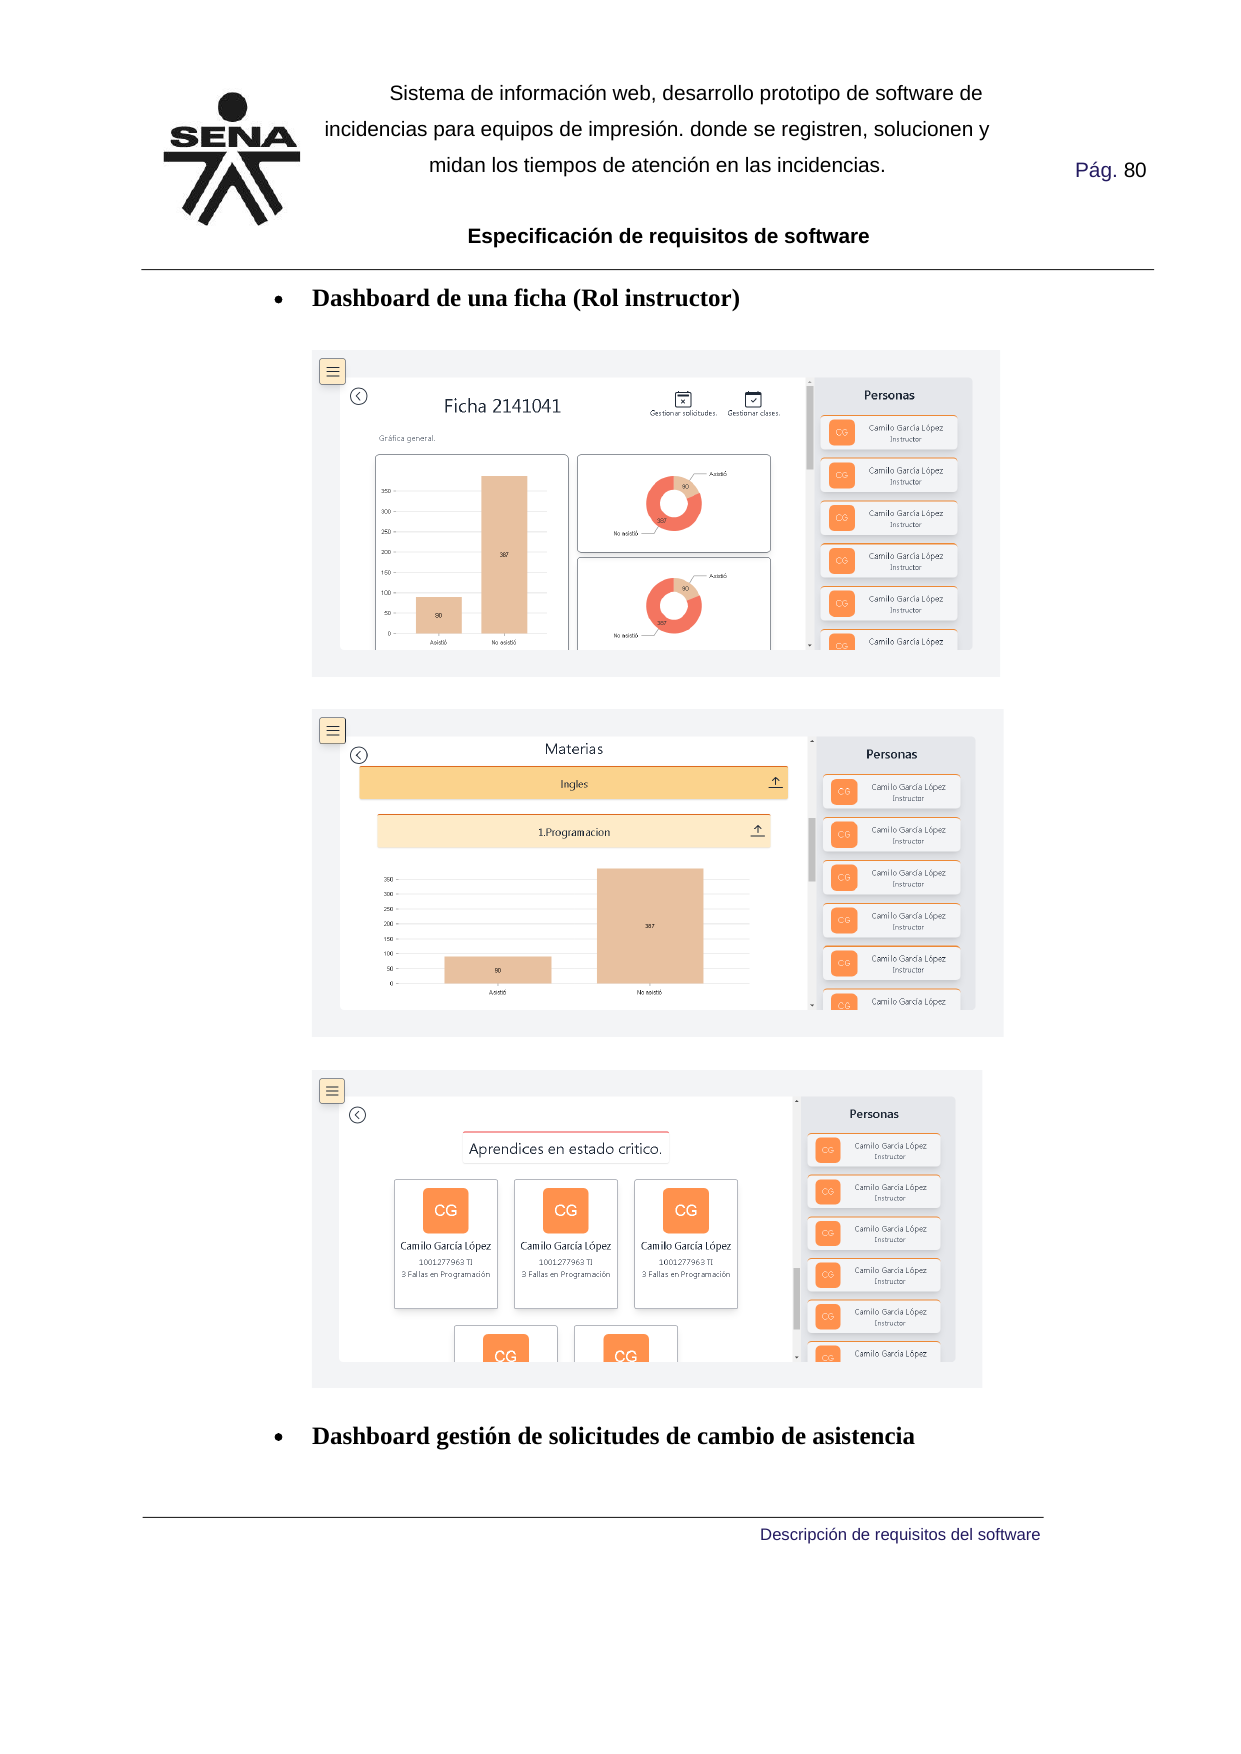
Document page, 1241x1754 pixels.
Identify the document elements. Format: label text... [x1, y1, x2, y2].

list Dashboard de una ficha (Rol instructor) [275, 283, 1092, 312]
picture [163, 88, 301, 226]
picture [311, 1070, 983, 1388]
list Dashboard gestión de solicitudes de cambio de asistencia [275, 1421, 1092, 1450]
picture [311, 350, 1001, 677]
picture [311, 709, 1004, 1037]
